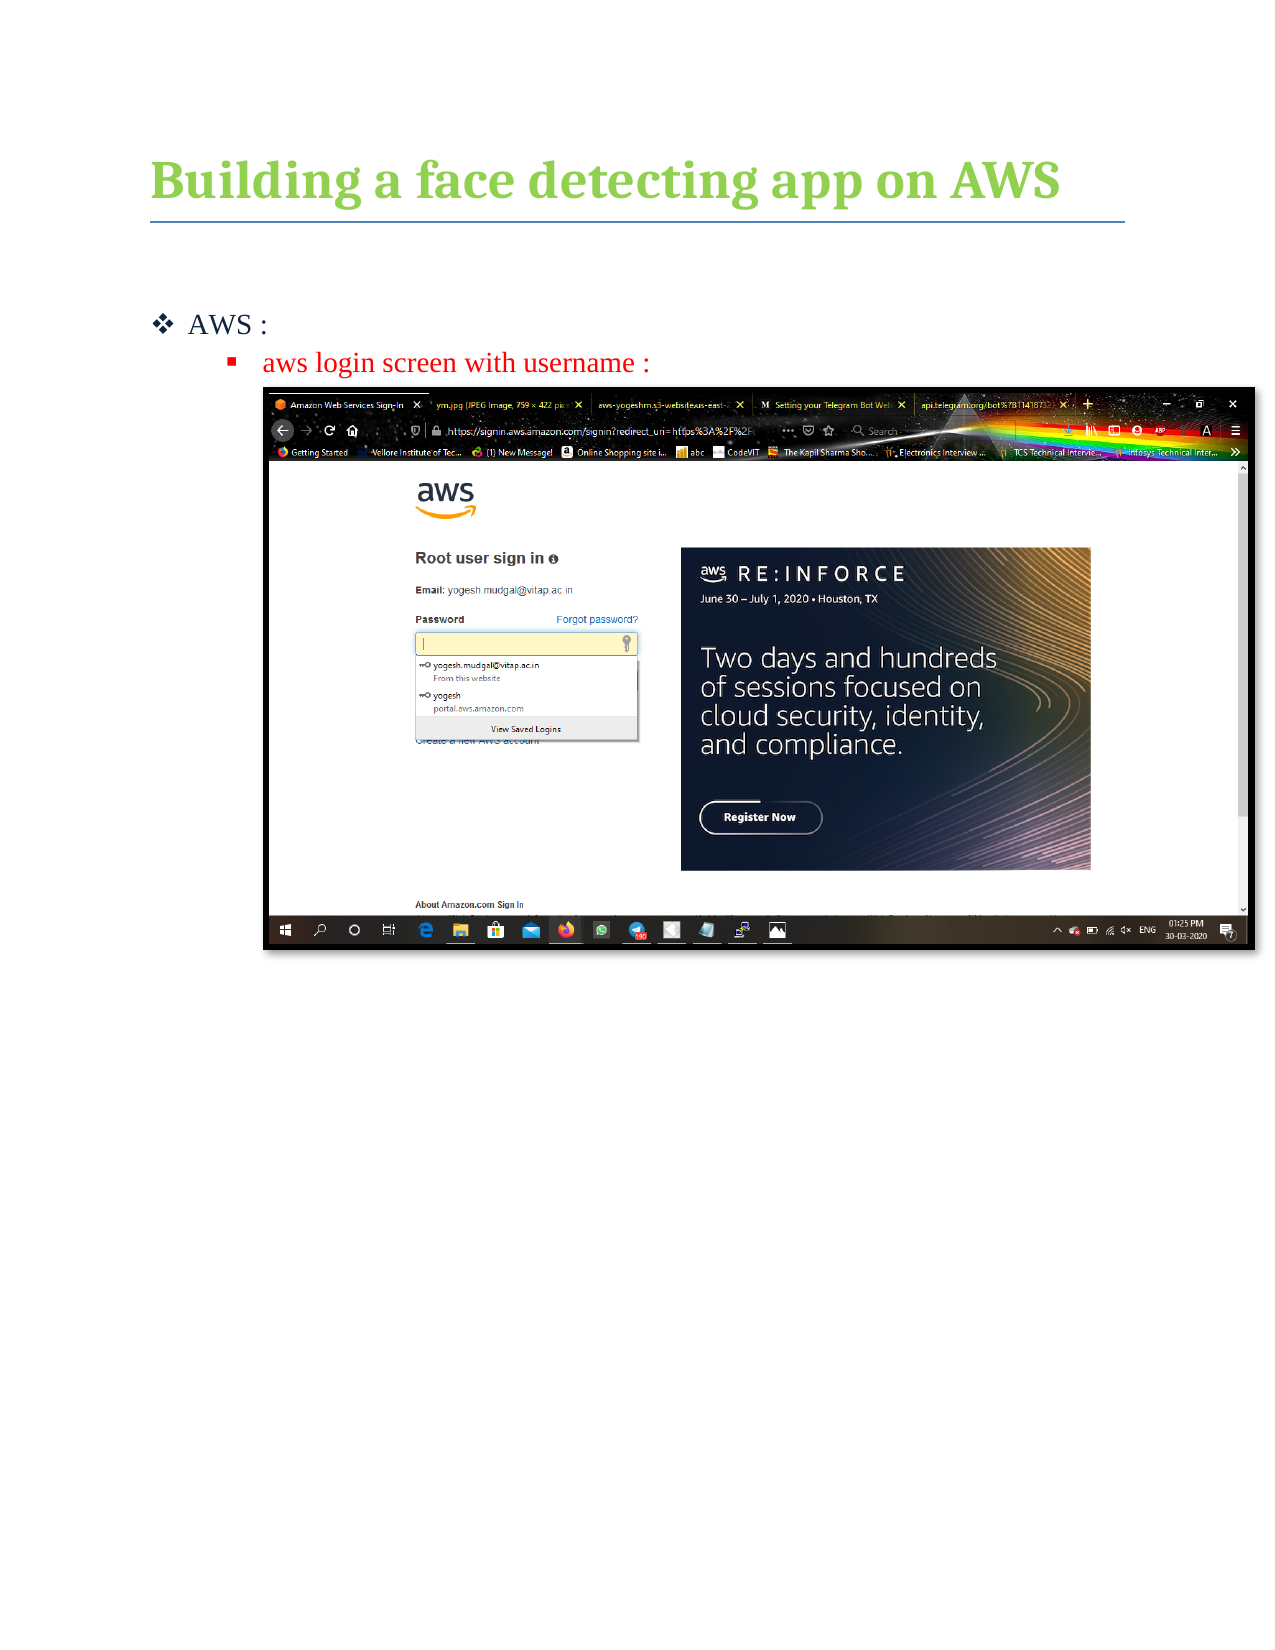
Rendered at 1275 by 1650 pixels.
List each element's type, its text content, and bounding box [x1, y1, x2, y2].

list AWS : [150, 307, 1125, 341]
title Building a face detecting app on AWS [150, 150, 1125, 221]
picture [269, 393, 1248, 944]
